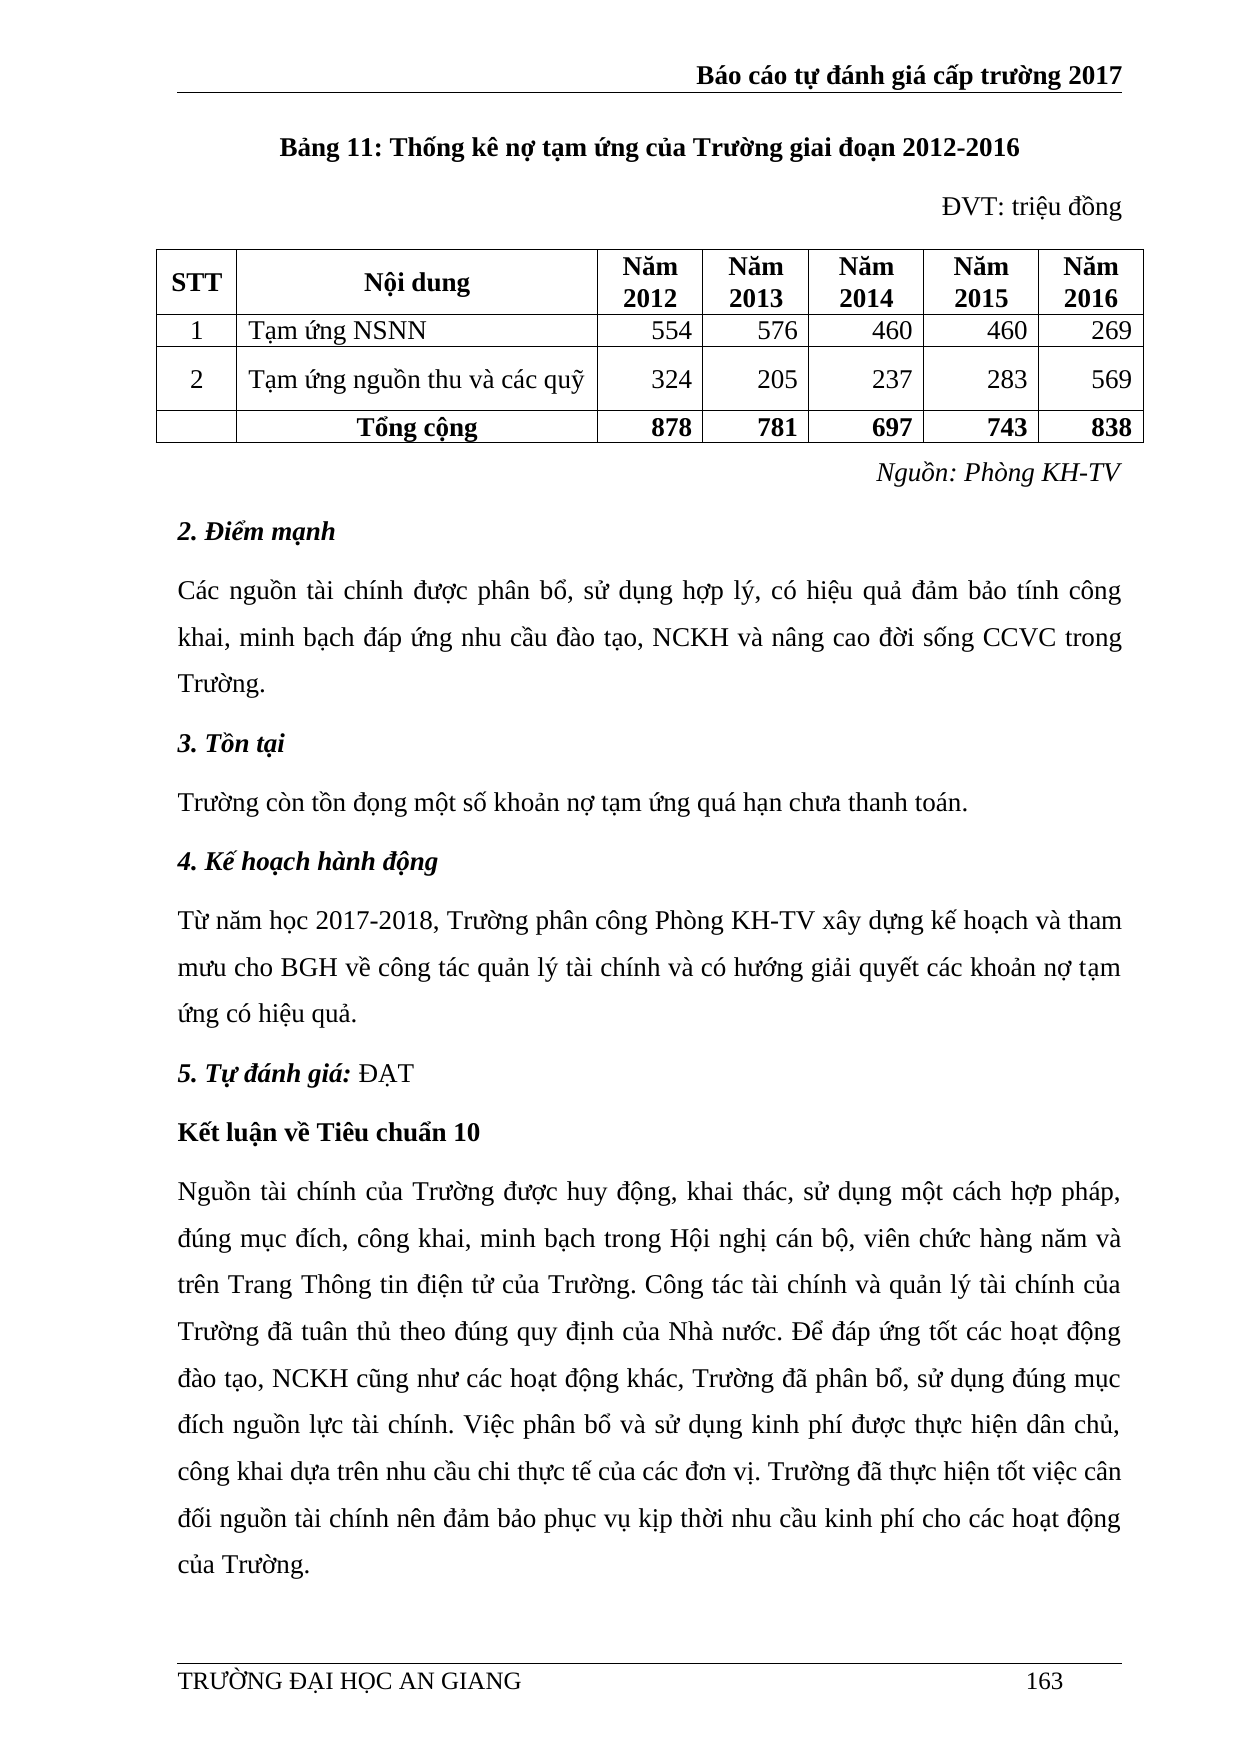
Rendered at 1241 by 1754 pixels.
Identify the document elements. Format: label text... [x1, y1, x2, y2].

table_cell Tổng cộng [237, 411, 597, 442]
table_cell 205 [703, 347, 808, 410]
text Nguồn: Phòng KH-TV [177, 456, 1122, 487]
table_header STT [157, 250, 236, 313]
table_cell 237 [809, 347, 923, 410]
table_cell 743 [924, 411, 1038, 442]
table_cell 269 [1039, 315, 1143, 346]
table_cell 781 [703, 411, 808, 442]
table_header Năm 2015 [924, 250, 1038, 313]
text 4. Kế hoạch hành động [177, 845, 1122, 876]
text Từ năm học 2017-2018, Trường phân công Phòng KH-TV xây dựng kế hoạch và tham mưu cho BGH về công tác quản lý tài chính và có hướng giải quyết các khoản nợ tạm ứng có hiệu quả. [177, 904, 1122, 1029]
table_cell 569 [1039, 347, 1143, 410]
text 5. Tự đánh giá: ĐẠT [177, 1057, 1122, 1088]
text Bảng 11: Thống kê nợ tạm ứng của Trường giai đoạn 2012-2016 [177, 131, 1122, 162]
table_cell Tạm ứng nguồn thu và các quỹ [237, 347, 597, 410]
table_cell 2 [157, 347, 236, 410]
table_cell 838 [1039, 411, 1143, 442]
table_header Năm 2014 [809, 250, 923, 313]
text Kết luận về Tiêu chuẩn 10 [177, 1116, 1122, 1147]
table_header Năm 2013 [703, 250, 808, 313]
text Trường còn tồn đọng một số khoản nợ tạm ứng quá hạn chưa thanh toán. [177, 786, 1122, 817]
text Các nguồn tài chính được phân bổ, sử dụng hợp lý, có hiệu quả đảm bảo tính công khai, minh bạch đáp ứng nhu cầu đào tạo, NCKH và nâng cao đời sống CCVC trong Trường. [177, 574, 1122, 699]
table_cell 324 [598, 347, 702, 410]
table_cell [157, 411, 236, 442]
table_cell Tạm ứng NSNN [237, 315, 597, 346]
table_cell 554 [598, 315, 702, 346]
text Nguồn tài chính của Trường được huy động, khai thác, sử dụng một cách hợp pháp, đúng mục đích, công khai, minh bạch trong Hội nghị cán bộ, viên chức hàng năm và trên Trang Thông tin điện tử của Trường. Công tác tài chính và quản lý tài chính của Trường đã tuân thủ theo đúng quy định của Nhà nước. Để đáp ứng tốt các hoạt động đào tạo, NCKH cũng như các hoạt động khác, Trường đã phân bổ, sử dụng đúng mục đích nguồn lực tài chính. Việc phân bổ và sử dụng kinh phí được thực hiện dân chủ, công khai dựa trên nhu cầu chi thực tế của các đơn vị. Trường đã thực hiện tốt việc cân đối nguồn tài chính nên đảm bảo phục vụ kịp thời nhu cầu kinh phí cho các hoạt động của Trường. [177, 1175, 1122, 1579]
table_cell 460 [809, 315, 923, 346]
table_header Nội dung [237, 250, 597, 313]
text 2. Điểm mạnh [177, 515, 1122, 546]
table_header Năm 2016 [1039, 250, 1143, 313]
table_cell 460 [924, 315, 1038, 346]
table_cell 1 [157, 315, 236, 346]
table_cell 576 [703, 315, 808, 346]
text ĐVT: triệu đồng [177, 190, 1122, 221]
table_header Năm 2012 [598, 250, 702, 313]
text 3. Tồn tại [177, 727, 1122, 758]
table_cell 878 [598, 411, 702, 442]
table_cell 283 [924, 347, 1038, 410]
table_cell 697 [809, 411, 923, 442]
